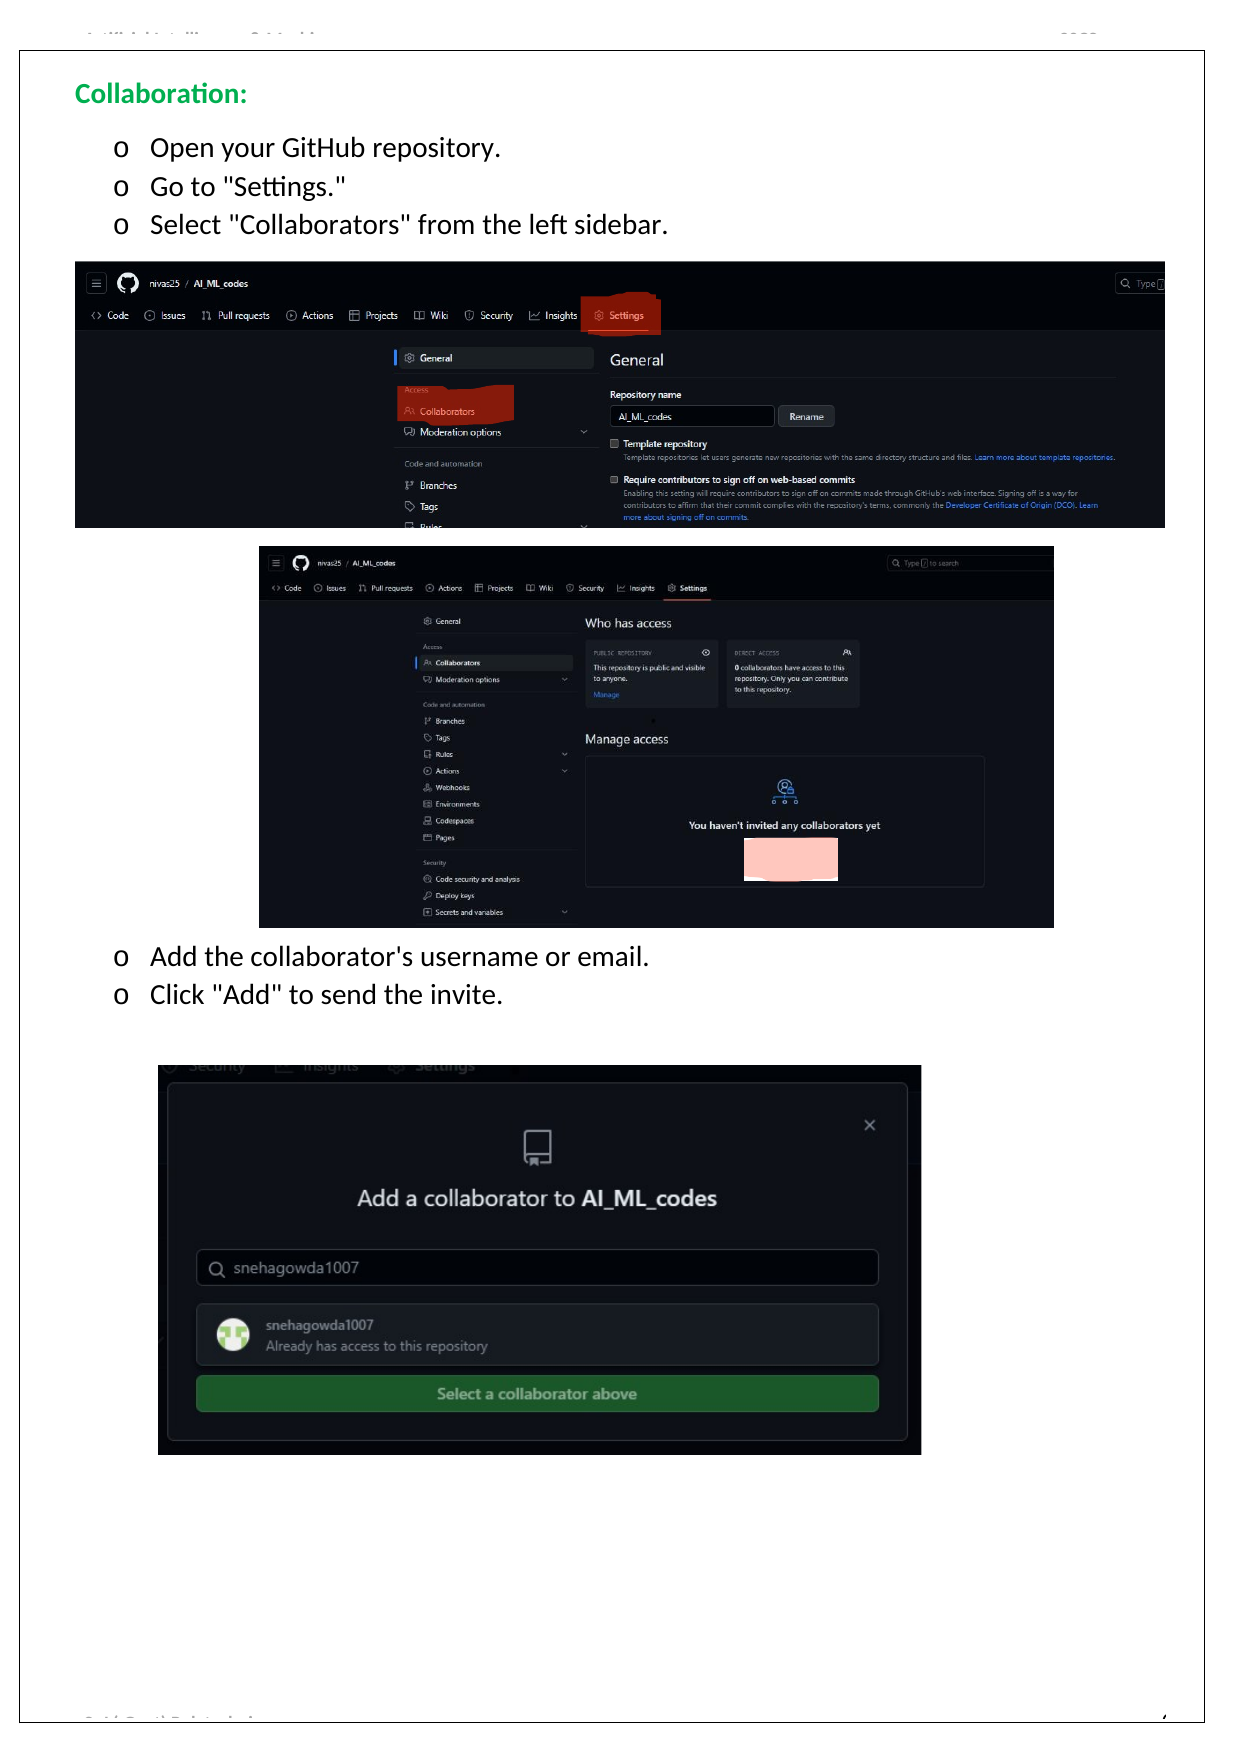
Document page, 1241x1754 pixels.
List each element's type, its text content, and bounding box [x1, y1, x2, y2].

list Go to "Settings." [112, 168, 1204, 205]
picture [75, 261, 1165, 528]
list Select "Collaborators" from the left sidebar. [112, 206, 1204, 243]
list Add the collaborator's username or email. [112, 549, 1204, 975]
list Click "Add" to send the invite. [112, 976, 1204, 1013]
list Open your GitHub repository. [112, 129, 1204, 167]
picture [158, 1065, 922, 1455]
text Collaboration: [75, 75, 1204, 110]
